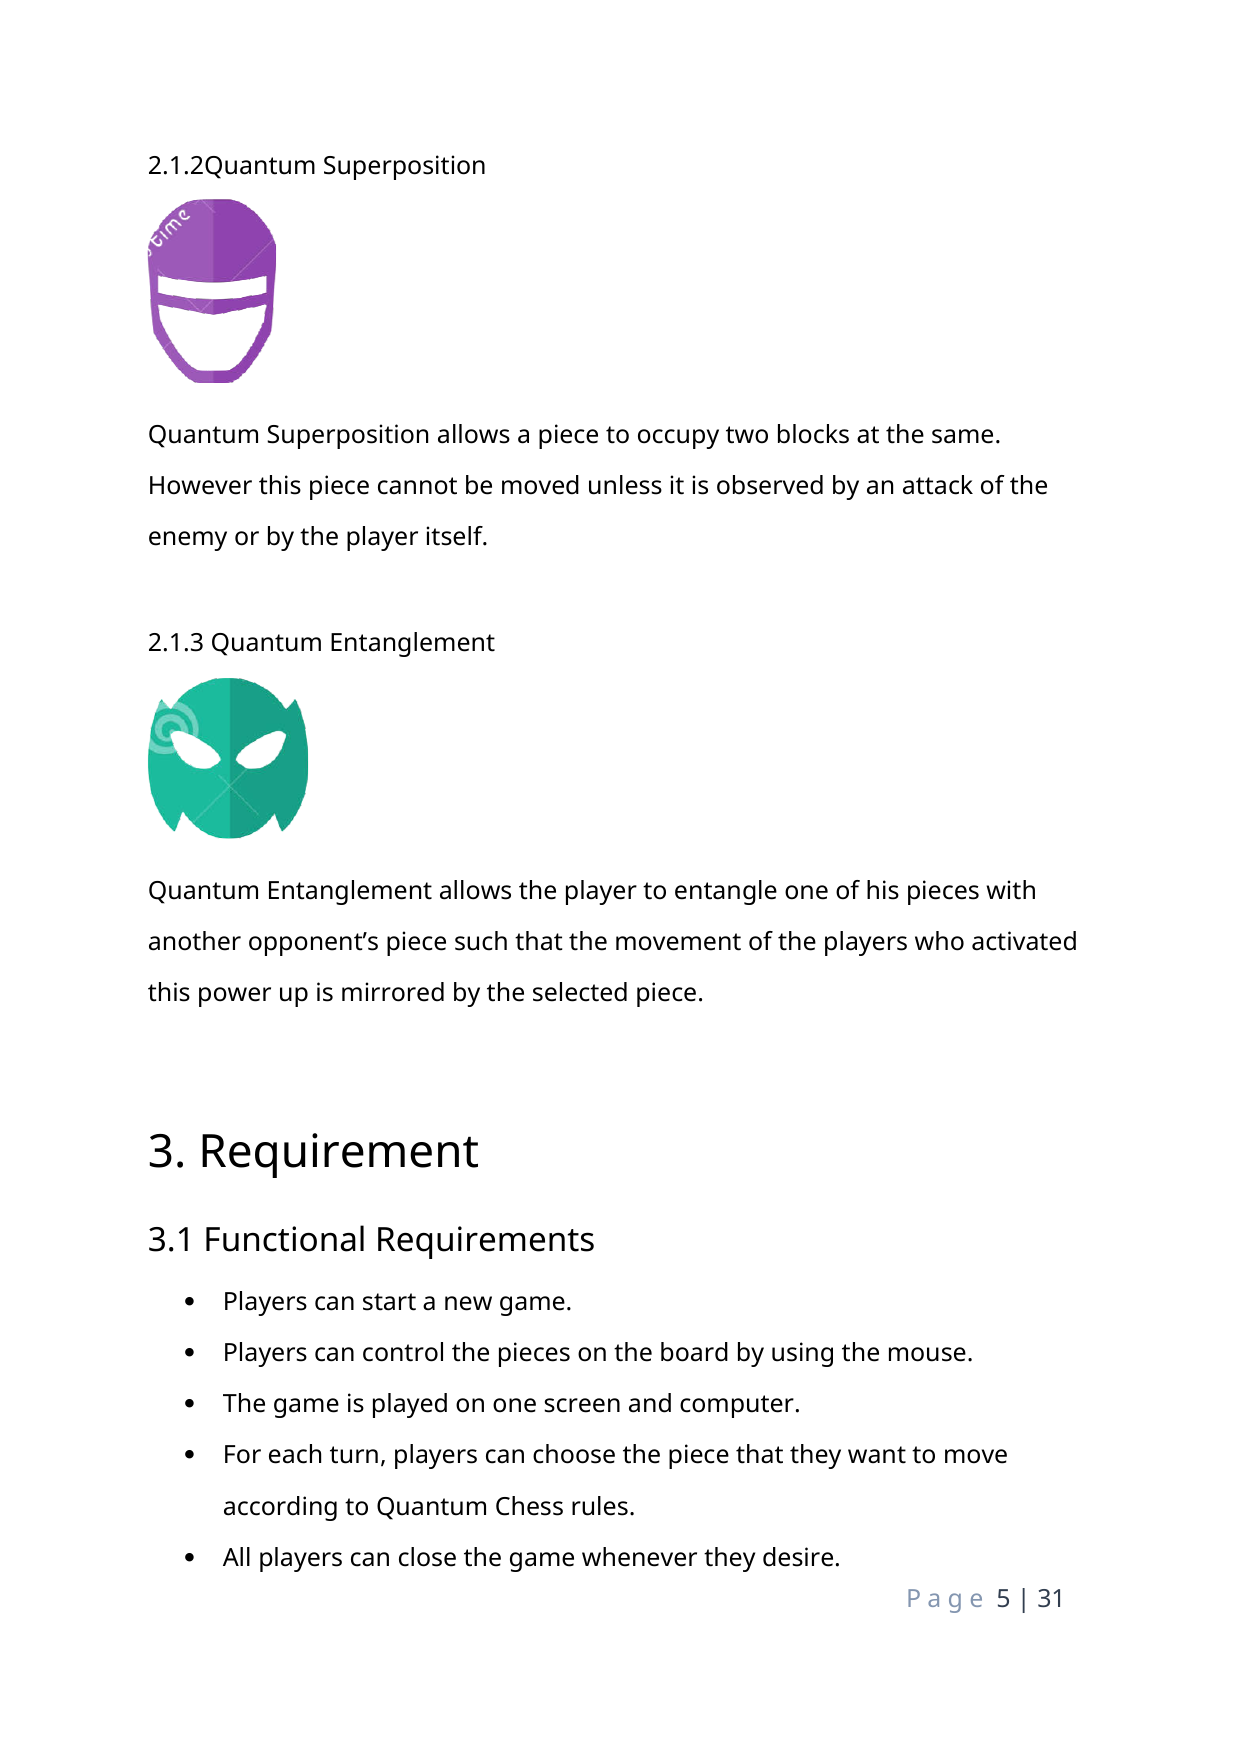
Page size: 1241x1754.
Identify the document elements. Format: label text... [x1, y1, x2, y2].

subtitle 3.1 Functional Requirements [148, 1216, 1093, 1261]
subtitle 3. Requirement [148, 1118, 1093, 1181]
list Players can start a new game. [185, 1284, 1093, 1318]
subtitle 2.1.3 Quantum Entanglement [148, 625, 1093, 659]
subtitle 2.1.2Quantum Superposition [148, 148, 1093, 182]
list The game is played on one screen and computer. [185, 1386, 1093, 1420]
list Players can control the pieces on the board by using the mouse. [185, 1335, 1093, 1369]
text Quantum Entanglement allows the player to entangle one of his pieces with another opponent’s piece such that the movement of the players who activated this power up is mirrored by the selected piece. [148, 873, 1093, 1009]
picture [147, 675, 309, 839]
list All players can close the game whenever they desire. [185, 1539, 1093, 1573]
list For each turn, players can choose the piece that they want to move according to Quantum Chess rules. [185, 1437, 1093, 1522]
text Quantum Superposition allows a piece to occupy two blocks at the same. However this piece cannot be moved unless it is observed by an attack of the enemy or by the player itself. [148, 416, 1093, 553]
picture [147, 198, 277, 383]
